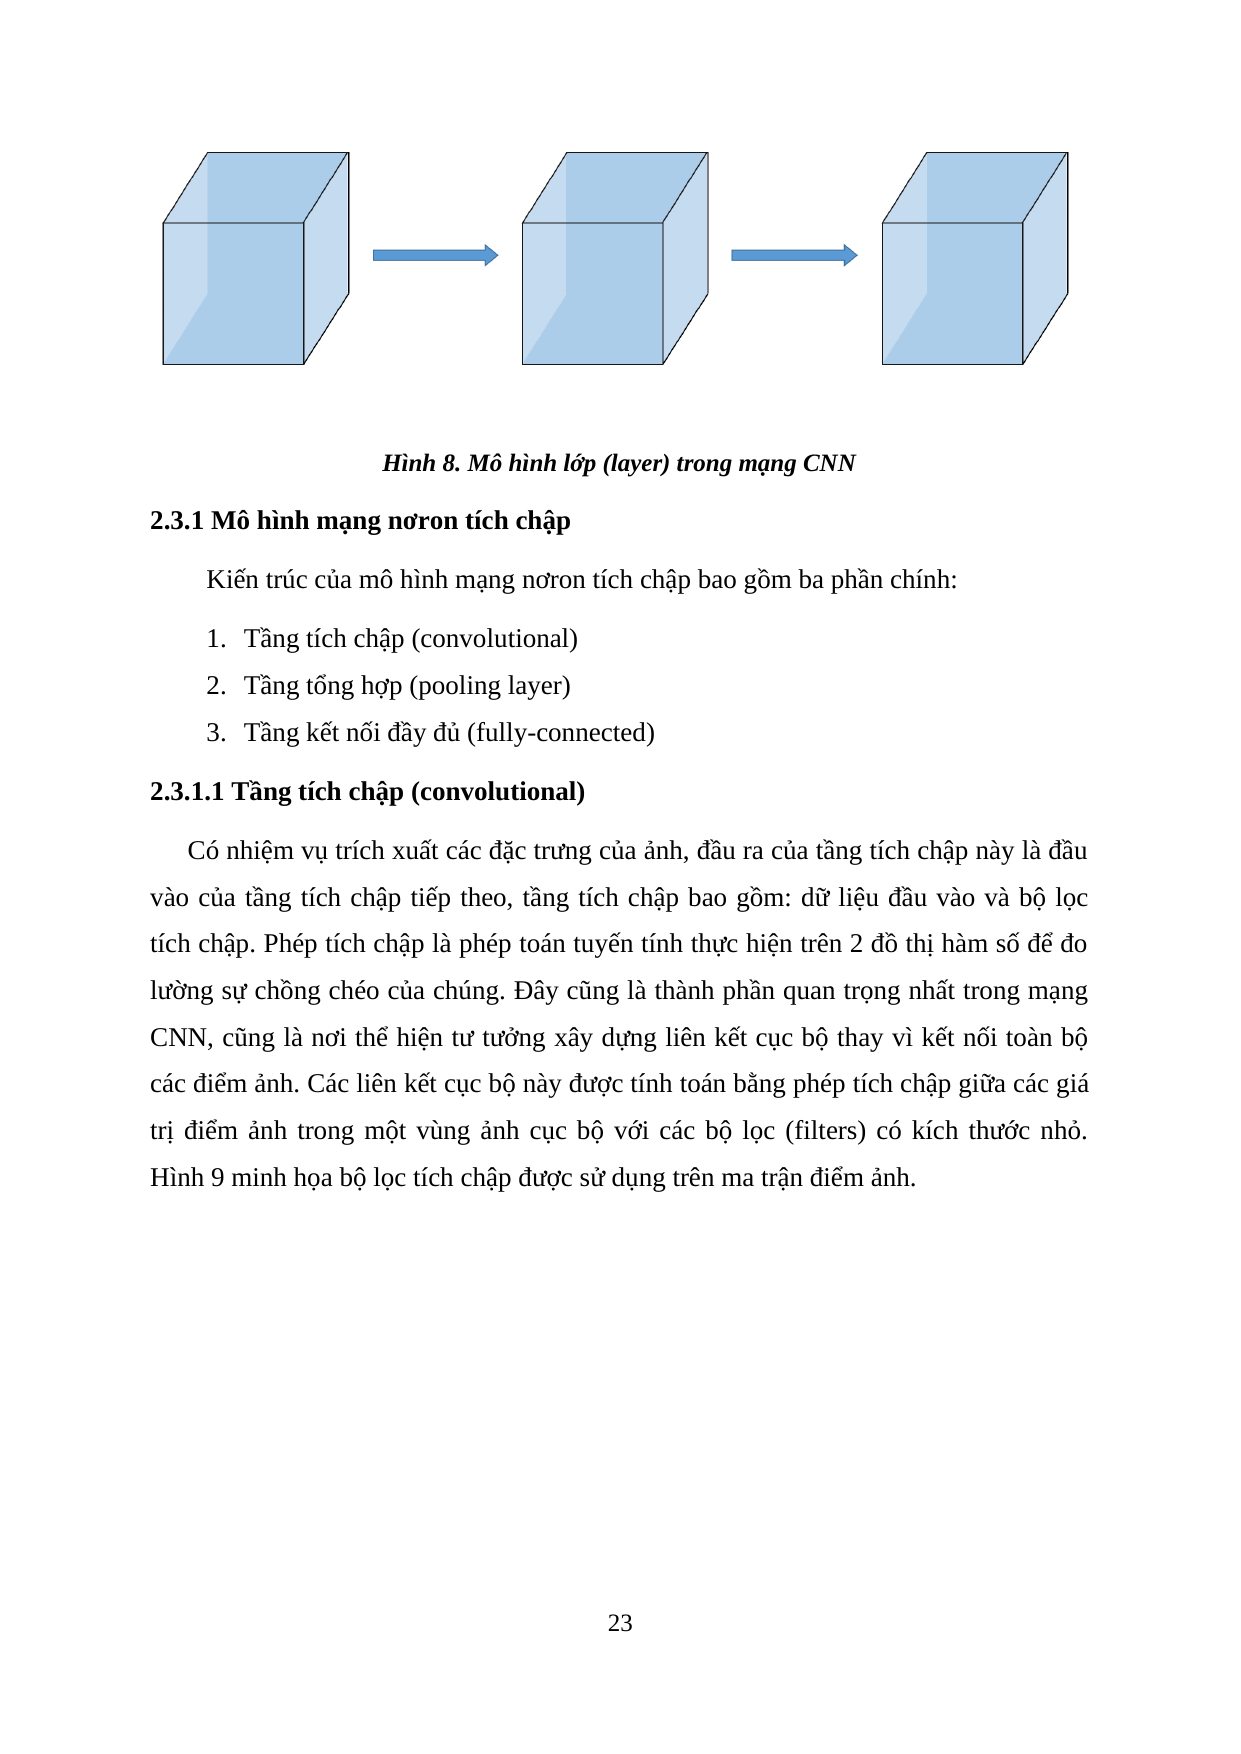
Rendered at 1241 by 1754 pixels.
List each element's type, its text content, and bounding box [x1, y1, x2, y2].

list Tầng tích chập (convolutional) [206, 622, 1090, 654]
text Kiến trúc của mô hình mạng nơron tích chập bao gồm ba phần chính: [150, 563, 1090, 594]
subtitle 2.3.1.1 Tầng tích chập (convolutional) [150, 775, 1090, 806]
text Hình 8. Mô hình lớp (layer) trong mạng CNN [150, 448, 1090, 477]
picture [150, 147, 1090, 374]
subtitle 2.3.1 Mô hình mạng nơron tích chập [150, 504, 1090, 535]
list Tầng tổng hợp (pooling layer) [206, 669, 1090, 700]
text Có nhiệm vụ trích xuất các đặc trưng của ảnh, đầu ra của tầng tích chập này là đầu vào của tầng tích chập tiếp theo, tầng tích chập bao gồm: dữ liệu đầu vào và bộ lọc tích chập. Phép tích chập là phép toán tuyến tính thực hiện trên 2 đồ thị hàm số để đo lường sự chồng chéo của chúng. Đây cũng là thành phần quan trọng nhất trong mạng CNN, cũng là nơi thể hiện tư tưởng xây dựng liên kết cục bộ thay vì kết nối toàn bộ các điểm ảnh. Các liên kết cục bộ này được tính toán bằng phép tích chập giữa các giá trị điểm ảnh trong một vùng ảnh cục bộ với các bộ lọc (filters) có kích thước nhỏ. Hình 9 minh họa bộ lọc tích chập được sử dụng trên ma trận điểm ảnh. [150, 834, 1090, 1192]
list Tầng kết nối đầy đủ (fully-connected) [206, 716, 1090, 747]
